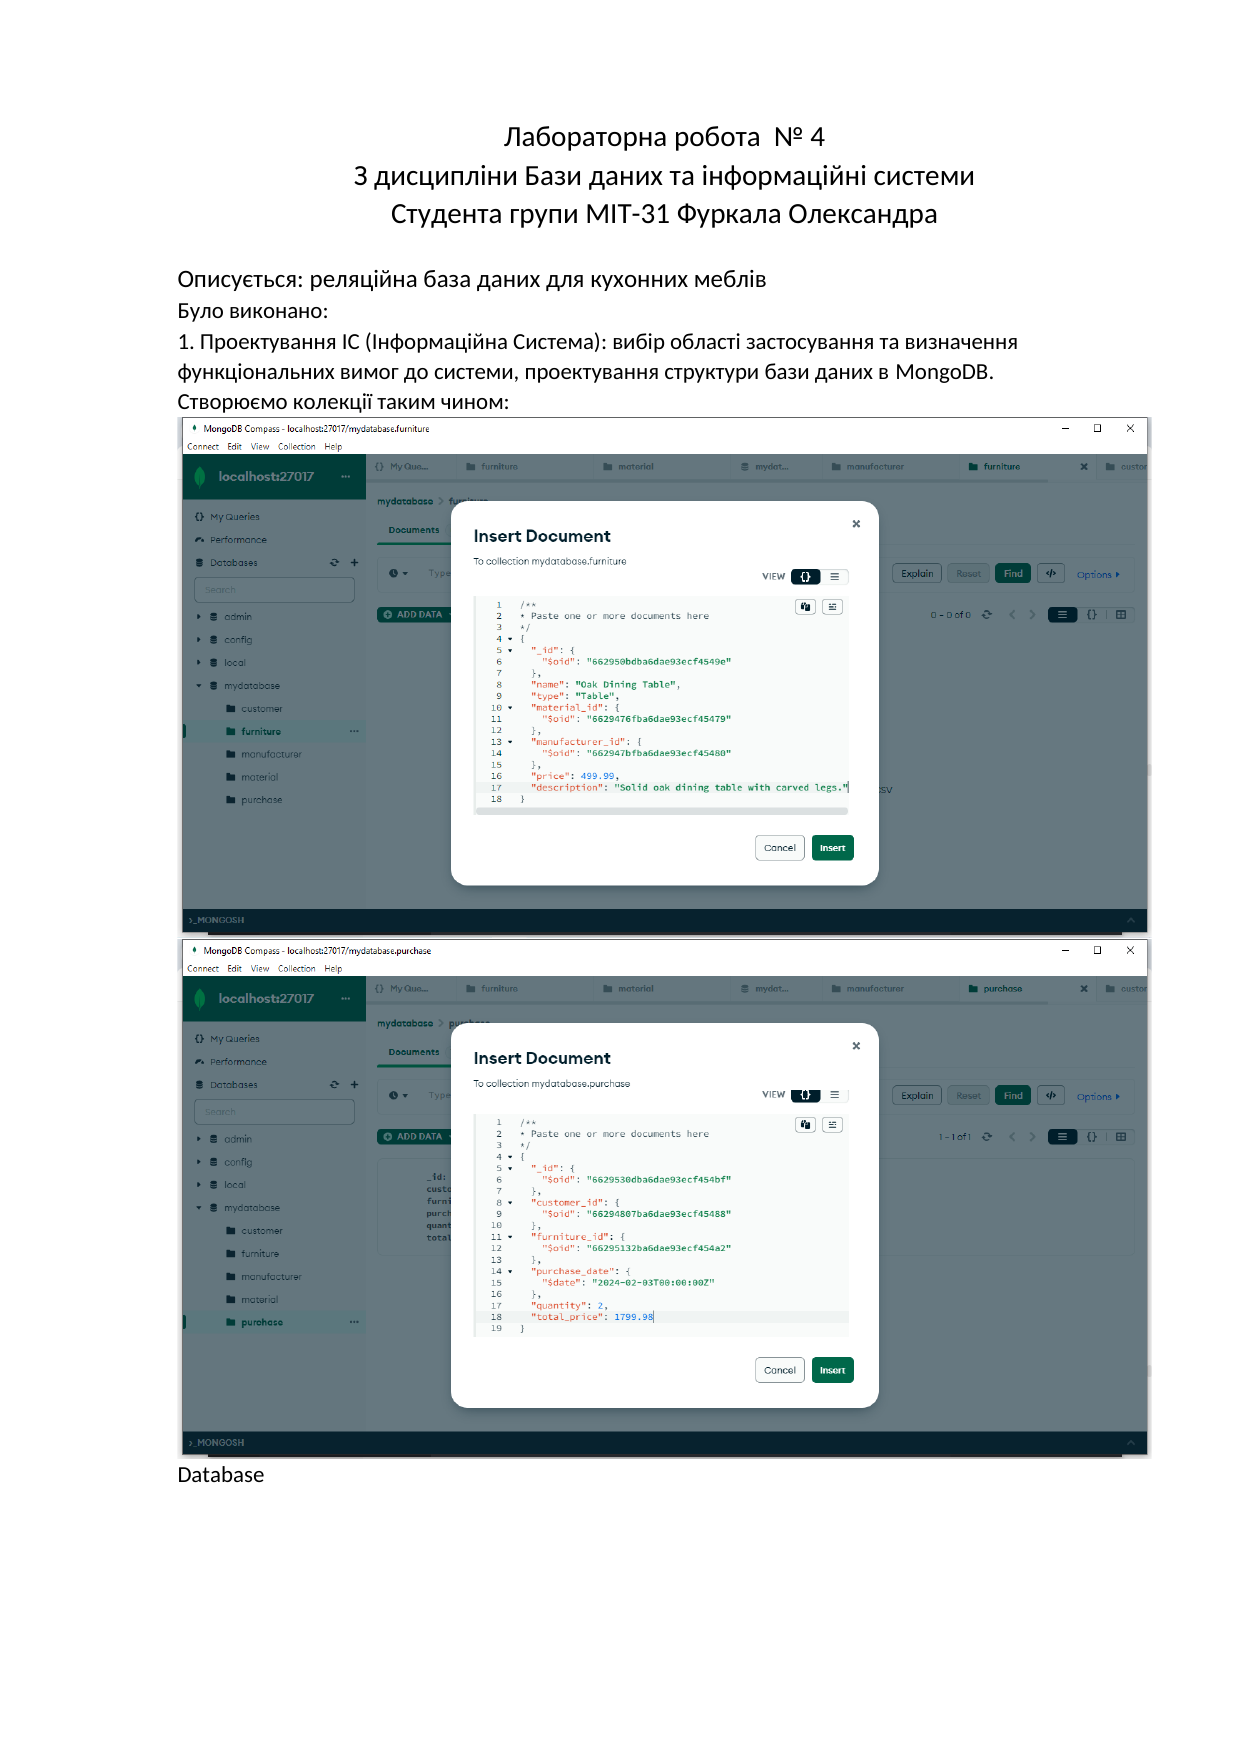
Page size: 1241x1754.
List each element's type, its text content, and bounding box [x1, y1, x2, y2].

text Лабораторна робота № 4 [177, 118, 1152, 154]
text Database [177, 1460, 1152, 1488]
text 1. Проектування ІС (Інформаційна Система): вибір області застосування та визначення функціональних вимог до системи, проектування структури бази даних в MongoDB. [177, 327, 1152, 385]
picture [177, 417, 1152, 938]
text Створюємо колекції таким чином: [177, 387, 1152, 415]
text Студента групи МІТ-31 Фуркала Олександра [177, 195, 1152, 231]
text Описується: реляційна база даних для кухонних меблів [177, 264, 1152, 294]
picture [177, 939, 1152, 1459]
text З дисципліни Бази даних та інформаційні системи [177, 157, 1152, 192]
text Було виконано: [177, 297, 1152, 324]
